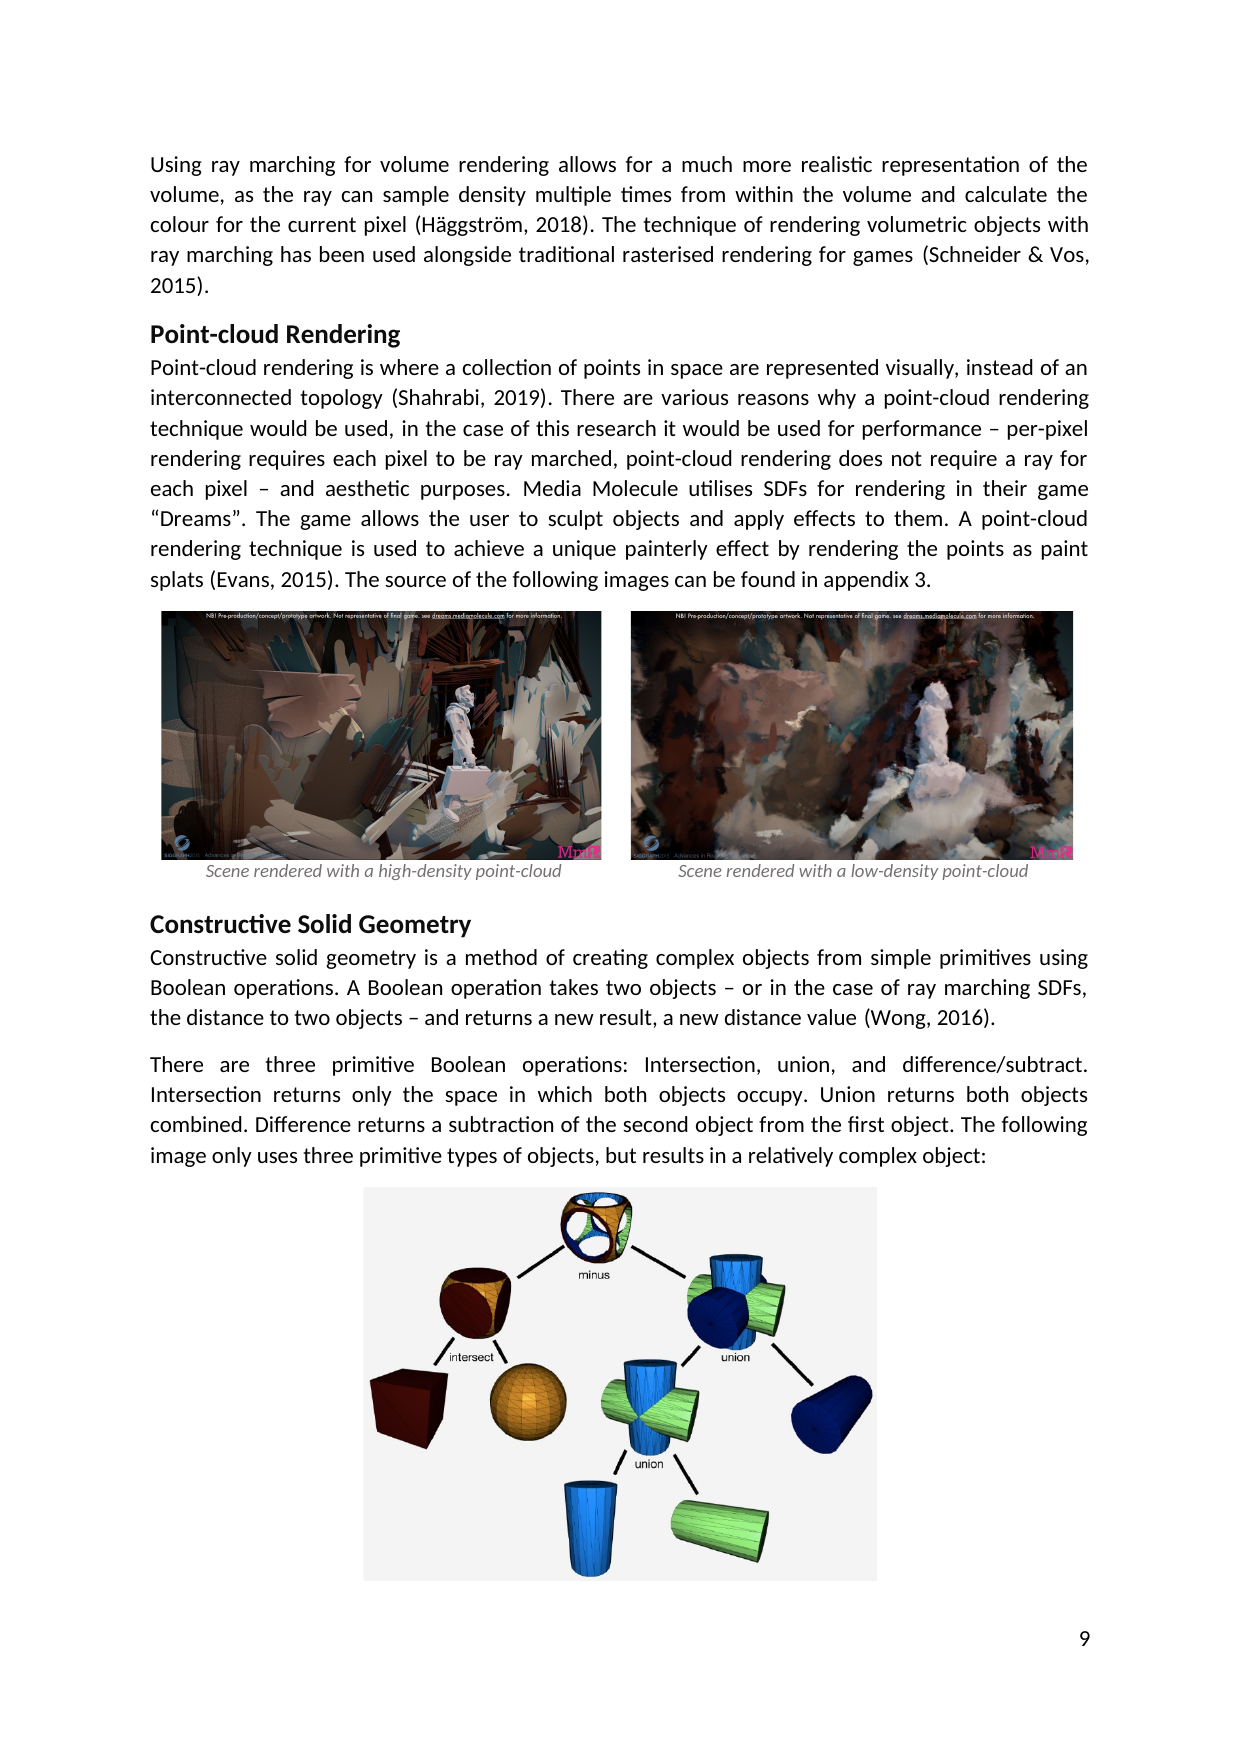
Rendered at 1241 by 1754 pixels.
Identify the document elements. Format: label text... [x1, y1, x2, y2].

subtitle Point-cloud Rendering [150, 318, 1090, 351]
subtitle Constructive Solid Geometry [150, 907, 1090, 940]
text Constructive solid geometry is a method of creating complex objects from simple primitives using Boolean operations. A Boolean operation takes two objects – or in the case of ray marching SDFs, the distance to two objects – and returns a new result, a new distance value . [150, 943, 1090, 1031]
picture [630, 611, 1074, 860]
text There are three primitive Boolean operations: Intersection, union, and difference/subtract. Intersection returns only the space in which both objects occupy. Union returns both objects combined. Difference returns a subtraction of the second object from the first object. The following image only uses three primitive types of objects, but results in a relatively complex object: [150, 1050, 1090, 1169]
table_header Scene rendered with a low-density point-cloud [620, 612, 1089, 903]
table_header Scene rendered with a high-density point-cloud [150, 612, 619, 903]
text Using ray marching for volume rendering allows for a much more realistic representation of the volume, as the ray can sample density multiple times from within the volume and calculate the colour for the current pixel . The technique of rendering volumetric objects with ray marching has been used alongside traditional rasterised rendering for games . [150, 150, 1090, 299]
picture [161, 611, 602, 860]
text Point-cloud rendering is where a collection of points in space are represented visually, instead of an interconnected topology . There are various reasons why a point-cloud rendering technique would be used, in the case of this research it would be used for performance – per-pixel rendering requires each pixel to be ray marched, point-cloud rendering does not require a ray for each pixel – and aesthetic purposes. Media Molecule utilises SDFs for rendering in their game “Dreams”. The game allows the user to sculpt objects and apply effects to them. A point-cloud rendering technique is used to achieve a unique painterly effect by rendering the points as paint splats . The source of the following images can be found in appendix 3. [150, 353, 1090, 593]
picture [363, 1187, 877, 1581]
